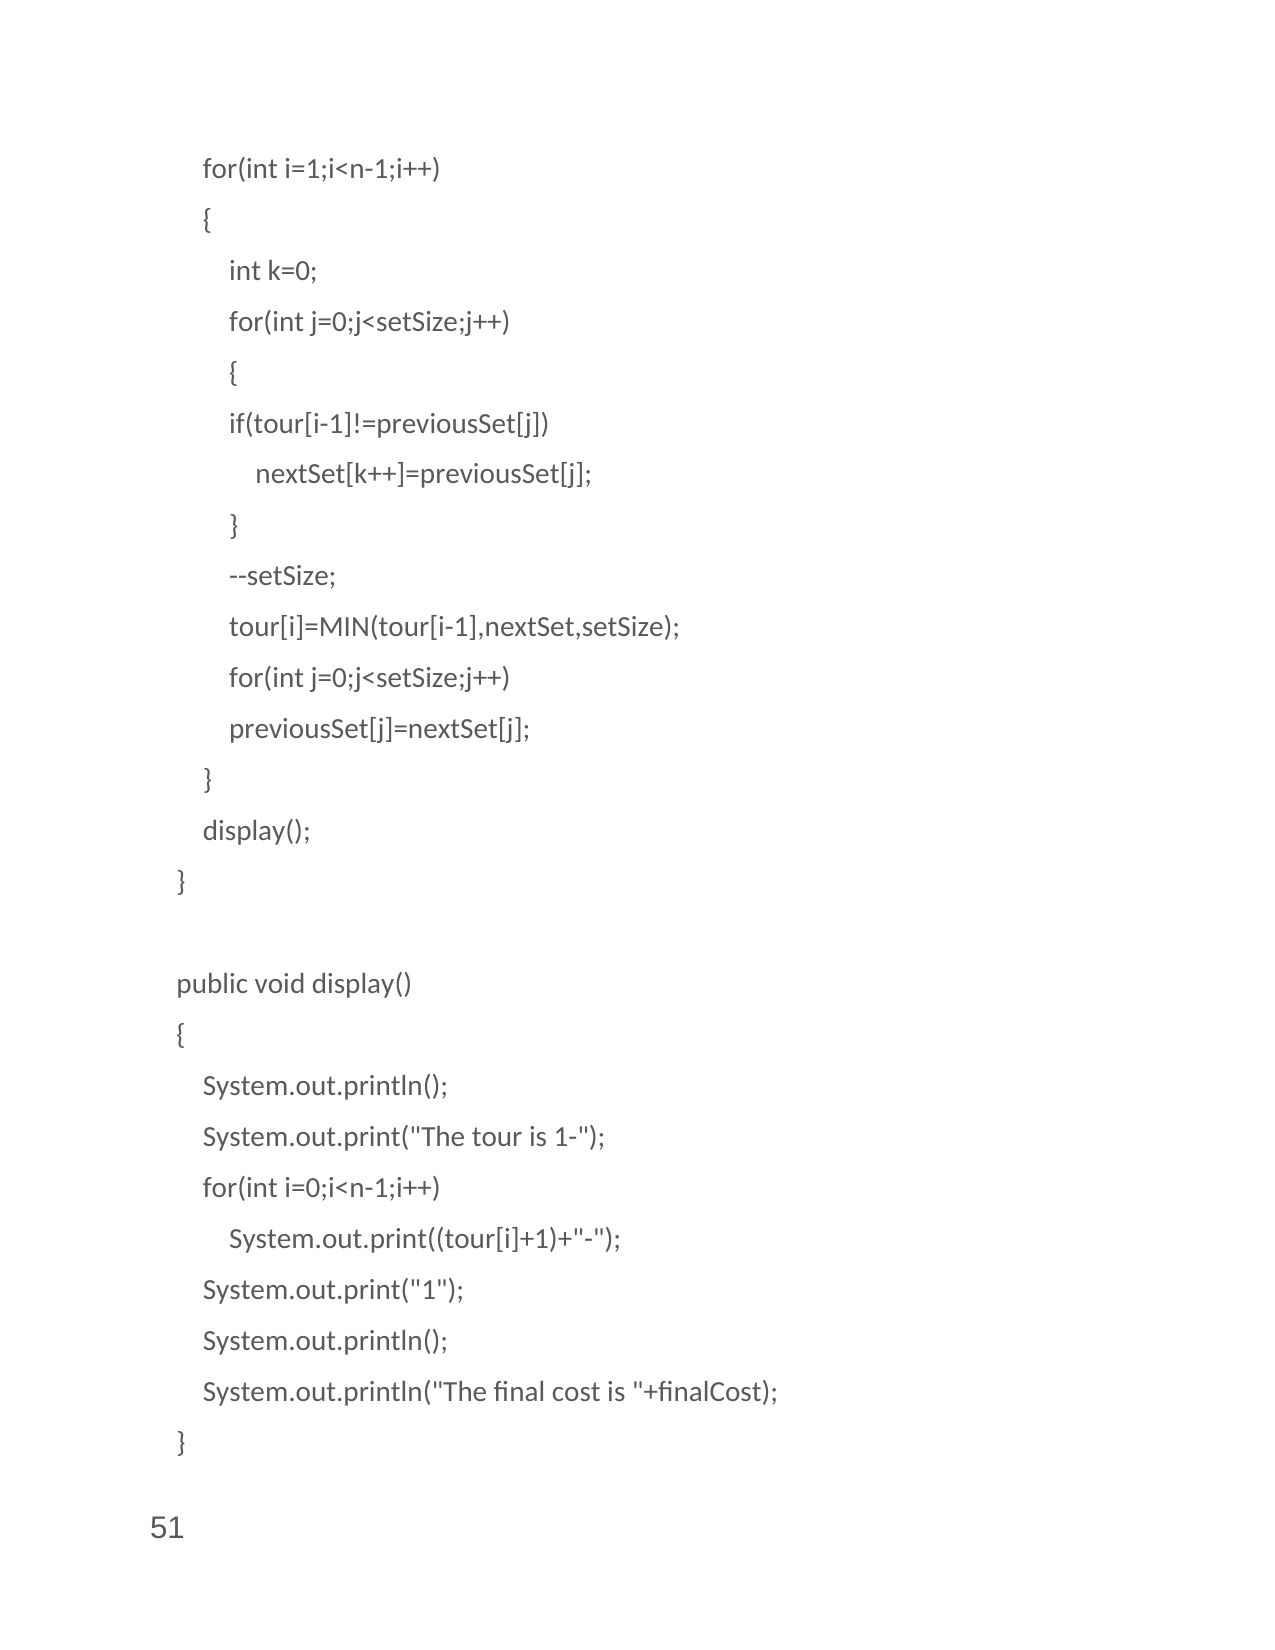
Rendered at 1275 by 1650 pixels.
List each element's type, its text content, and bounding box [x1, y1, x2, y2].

text System.out.println(); [150, 1067, 1125, 1103]
text { [150, 1016, 1125, 1052]
text int k=0; [150, 252, 1125, 287]
text for(int j=0;j<setSize;j++) [150, 659, 1125, 695]
text --setSize; [150, 557, 1125, 593]
text display(); [150, 812, 1125, 848]
text } [150, 761, 1125, 797]
text System.out.println(); [150, 1322, 1125, 1357]
text } [150, 1424, 1125, 1459]
text for(int i=1;i<n-1;i++) [150, 150, 1125, 186]
text previousSet[j]=nextSet[j]; [150, 710, 1125, 746]
text System.out.print("The tour is 1-"); [150, 1118, 1125, 1154]
text if(tour[i-1]!=previousSet[j]) [150, 405, 1125, 440]
text { [150, 201, 1125, 237]
text System.out.print("1"); [150, 1271, 1125, 1307]
text tour[i]=MIN(tour[i-1],nextSet,setSize); [150, 608, 1125, 644]
text nextSet[k++]=previousSet[j]; [150, 456, 1125, 491]
text for(int i=0;i<n-1;i++) [150, 1169, 1125, 1205]
text } [150, 863, 1125, 899]
text System.out.println("The final cost is "+finalCost); [150, 1373, 1125, 1408]
text } [150, 507, 1125, 542]
text System.out.print((tour[i]+1)+"-"); [150, 1220, 1125, 1256]
text public void display() [150, 965, 1125, 1001]
text { [150, 354, 1125, 389]
text for(int j=0;j<setSize;j++) [150, 303, 1125, 338]
